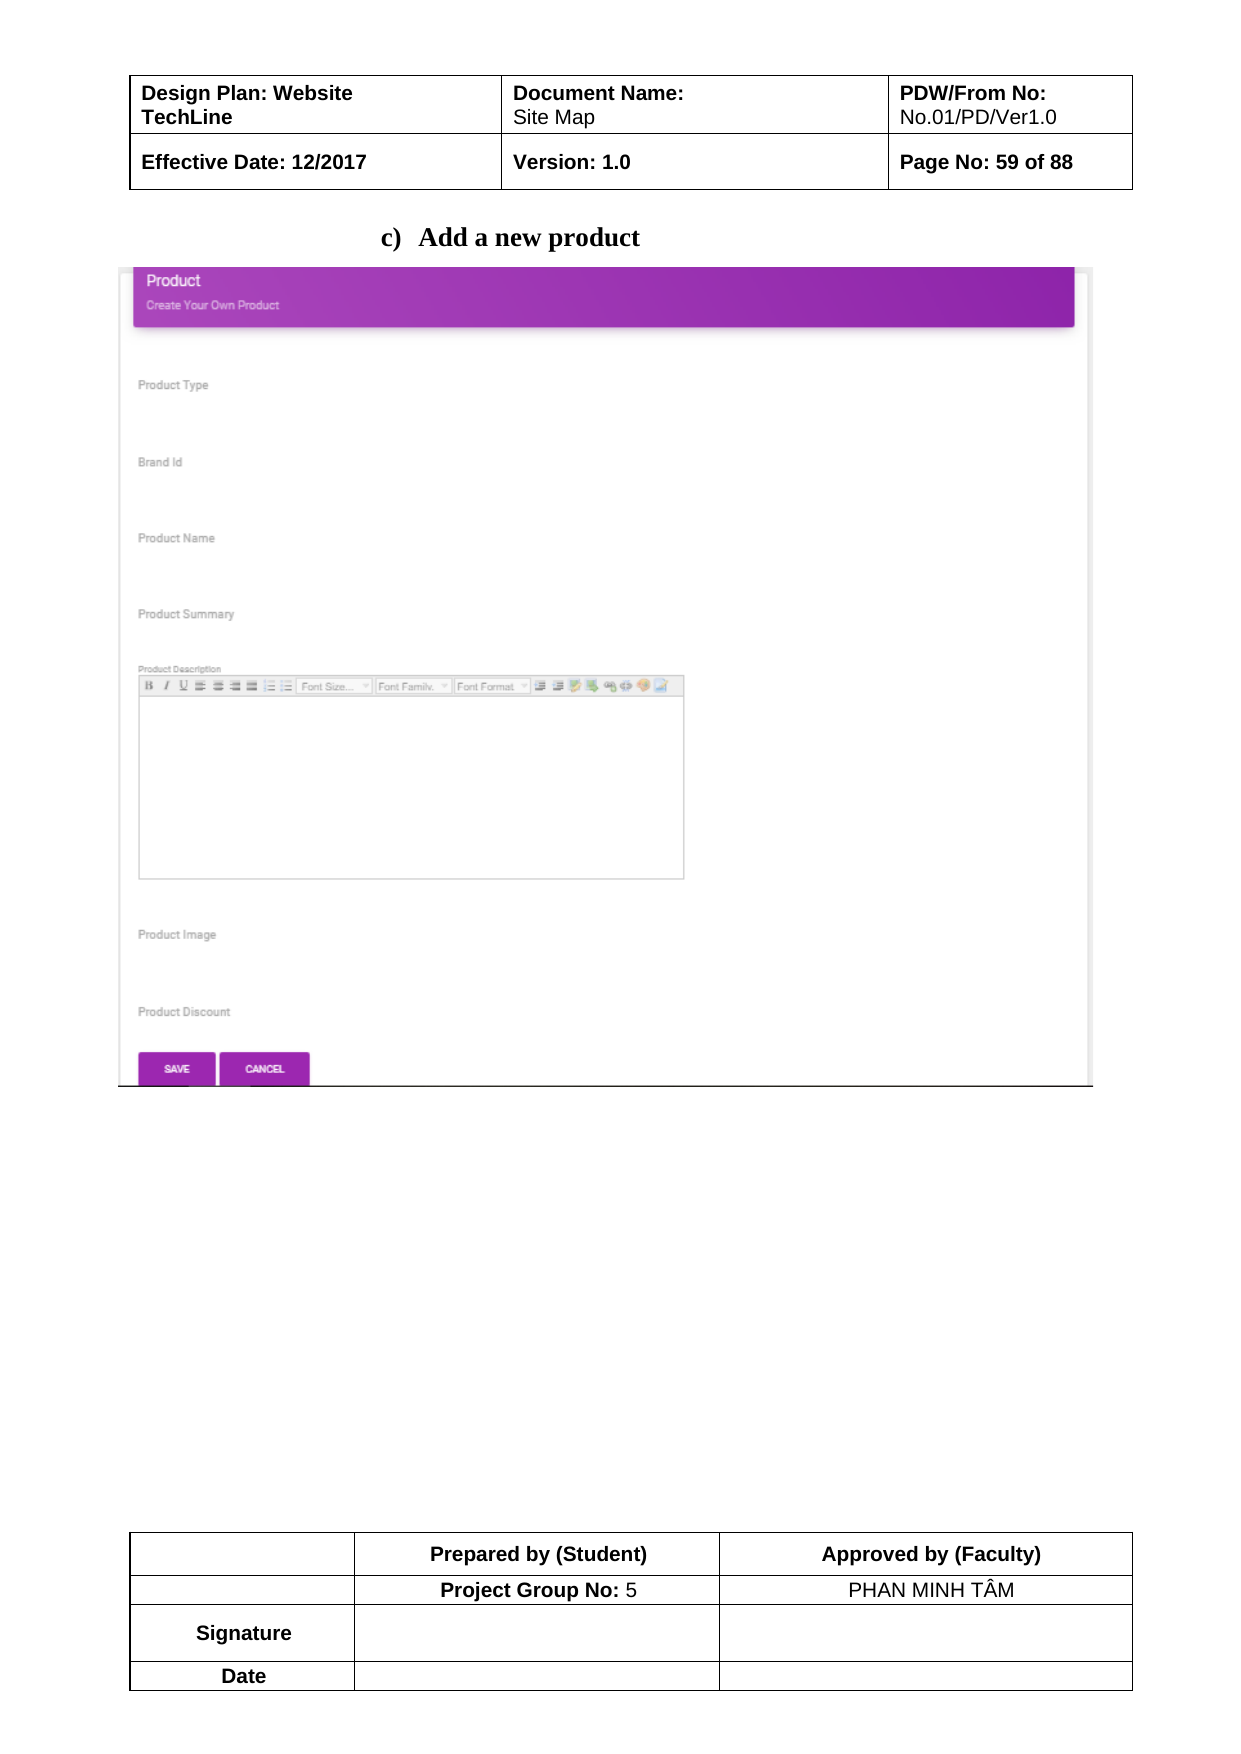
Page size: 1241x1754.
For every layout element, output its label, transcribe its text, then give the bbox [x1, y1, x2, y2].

list Add a new product [381, 221, 1152, 252]
picture [118, 267, 1094, 1087]
